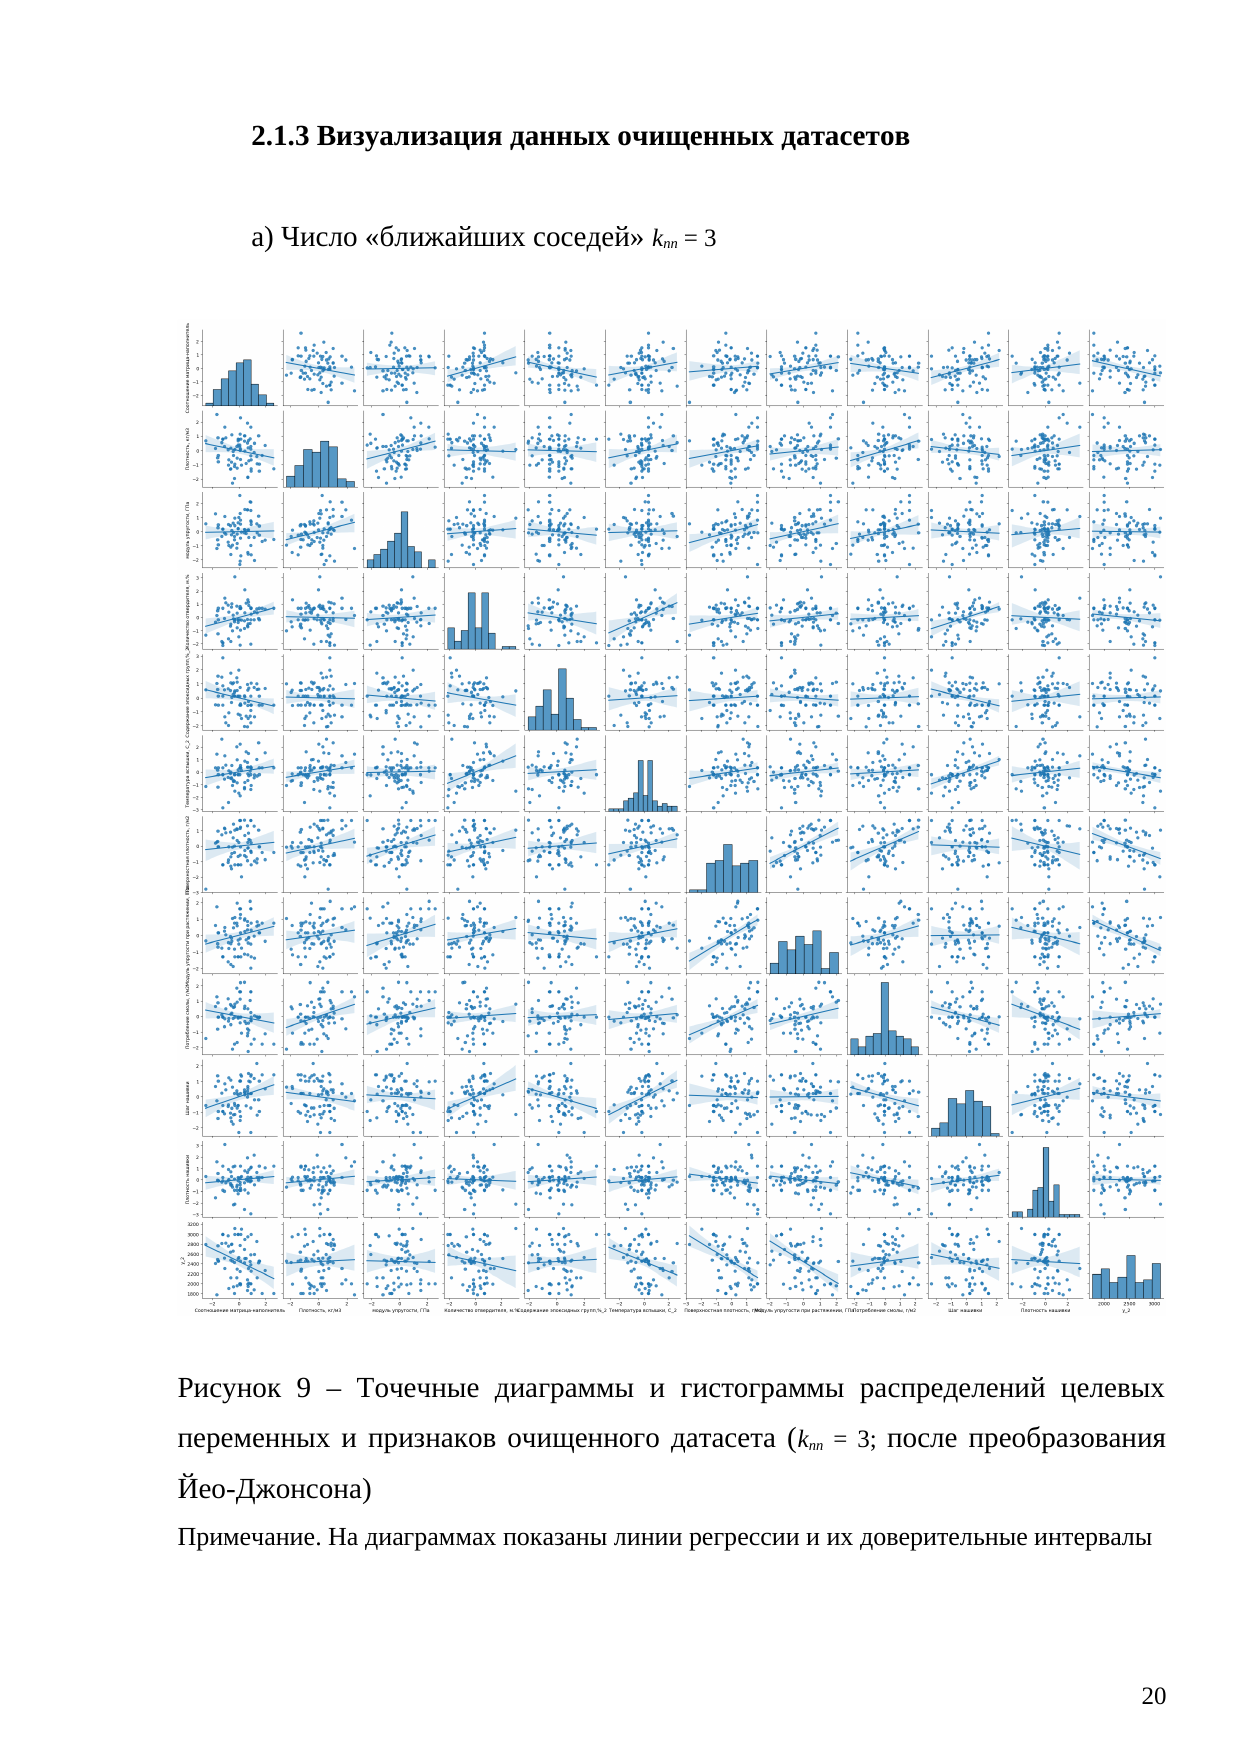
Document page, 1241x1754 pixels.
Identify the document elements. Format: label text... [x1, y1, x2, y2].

text а) Число «ближайших соседей» knn = 3 [177, 219, 1166, 252]
text 2.1.3 Визуализация данных очищенных датасетов [177, 118, 1166, 152]
text Рисунок 9 – Точечные диаграммы и гистограммы распределений целевых переменных и признаков очищенного датасета (knn = 3; после преобразования Йео-Джонсона) [177, 1370, 1166, 1504]
picture [177, 319, 1167, 1316]
text Примечание. На диаграммах показаны линии регрессии и их доверительные интервалы [177, 1521, 1166, 1551]
